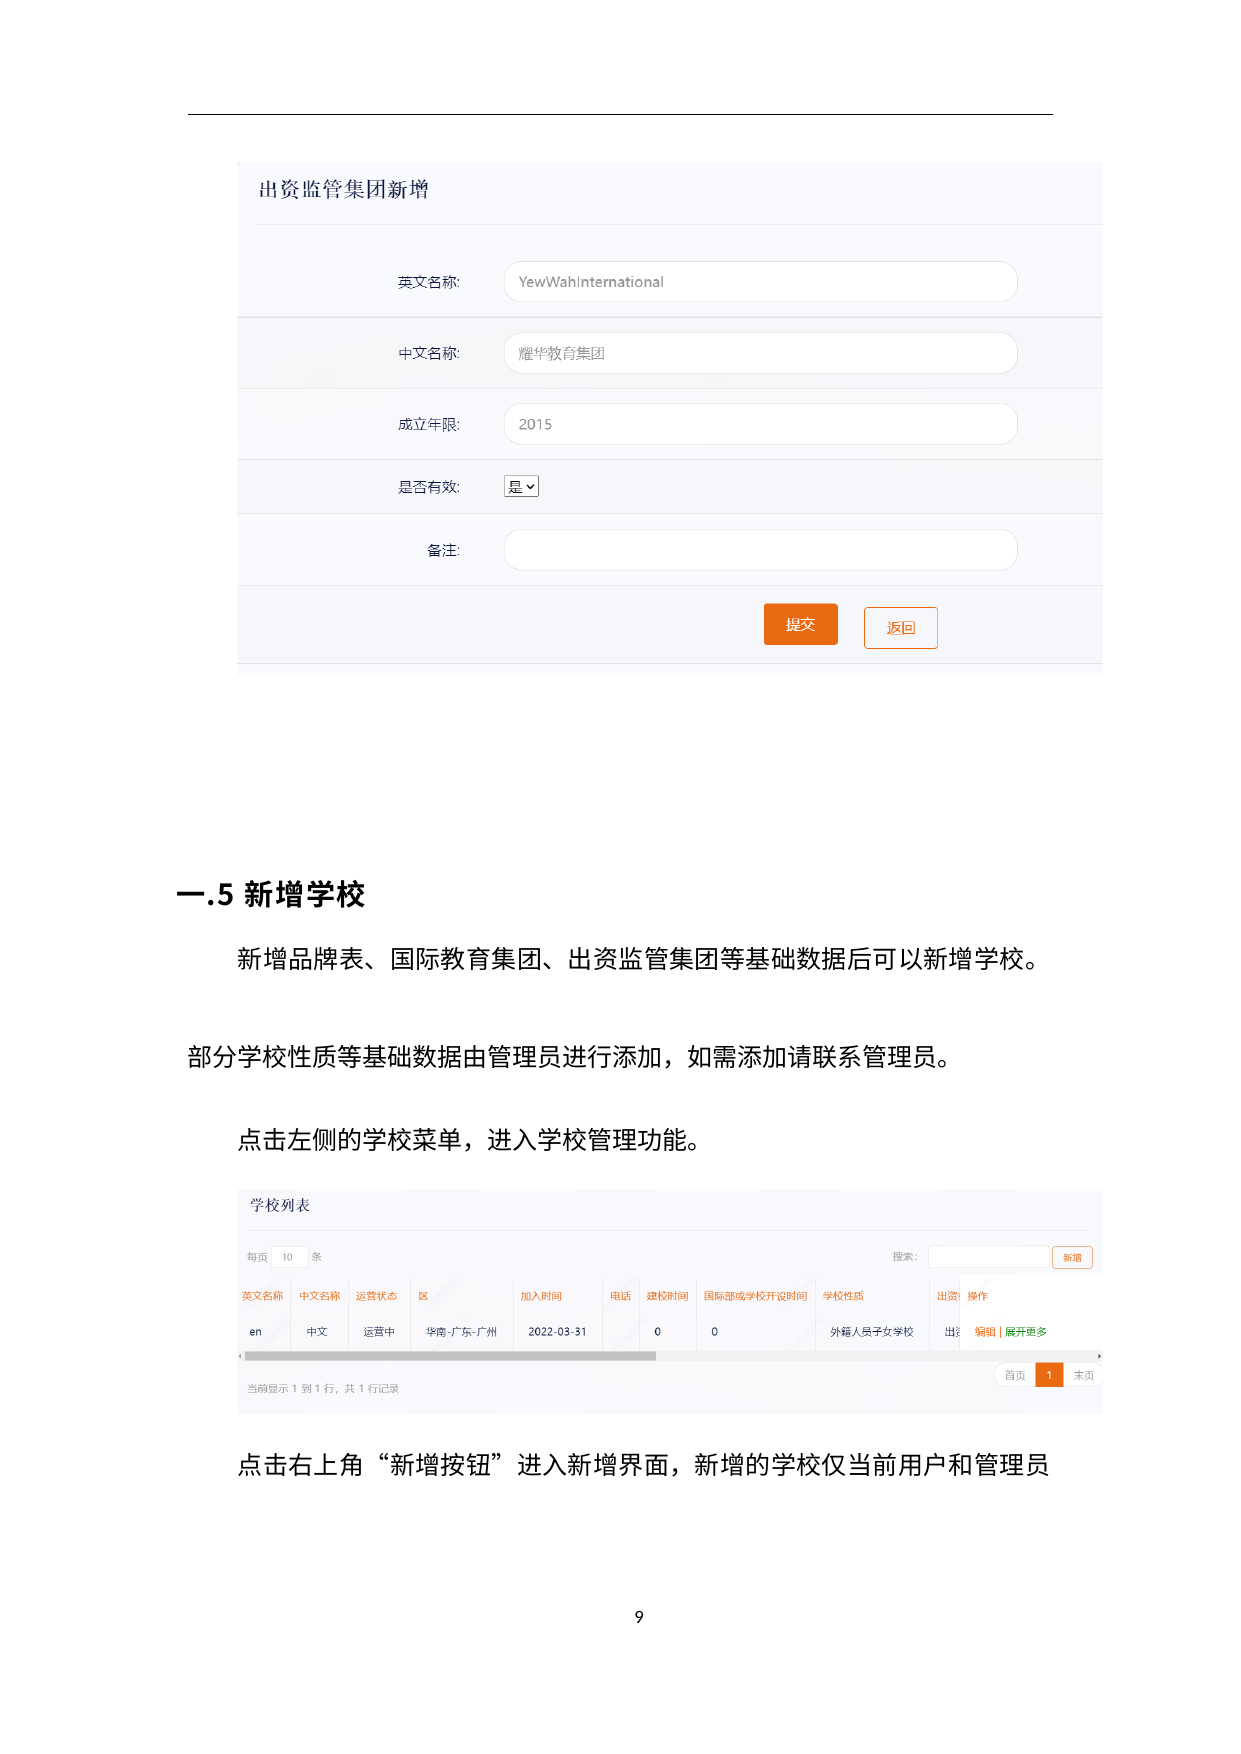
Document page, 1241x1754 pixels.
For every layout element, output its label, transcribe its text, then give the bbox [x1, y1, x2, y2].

subtitle 新增学校 [176, 860, 1053, 925]
text 新增品牌表、国际教育集团、出资监管集团等基础数据后可以新增学校。部分学校性质等基础数据由管理员进行添加，如需添加请联系管理员。 [187, 925, 1053, 1088]
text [187, 1431, 1053, 1496]
picture [237, 162, 1103, 675]
text 点击左侧的学校菜单，进入学校管理功能。 [187, 1106, 1053, 1171]
picture [237, 1189, 1103, 1414]
